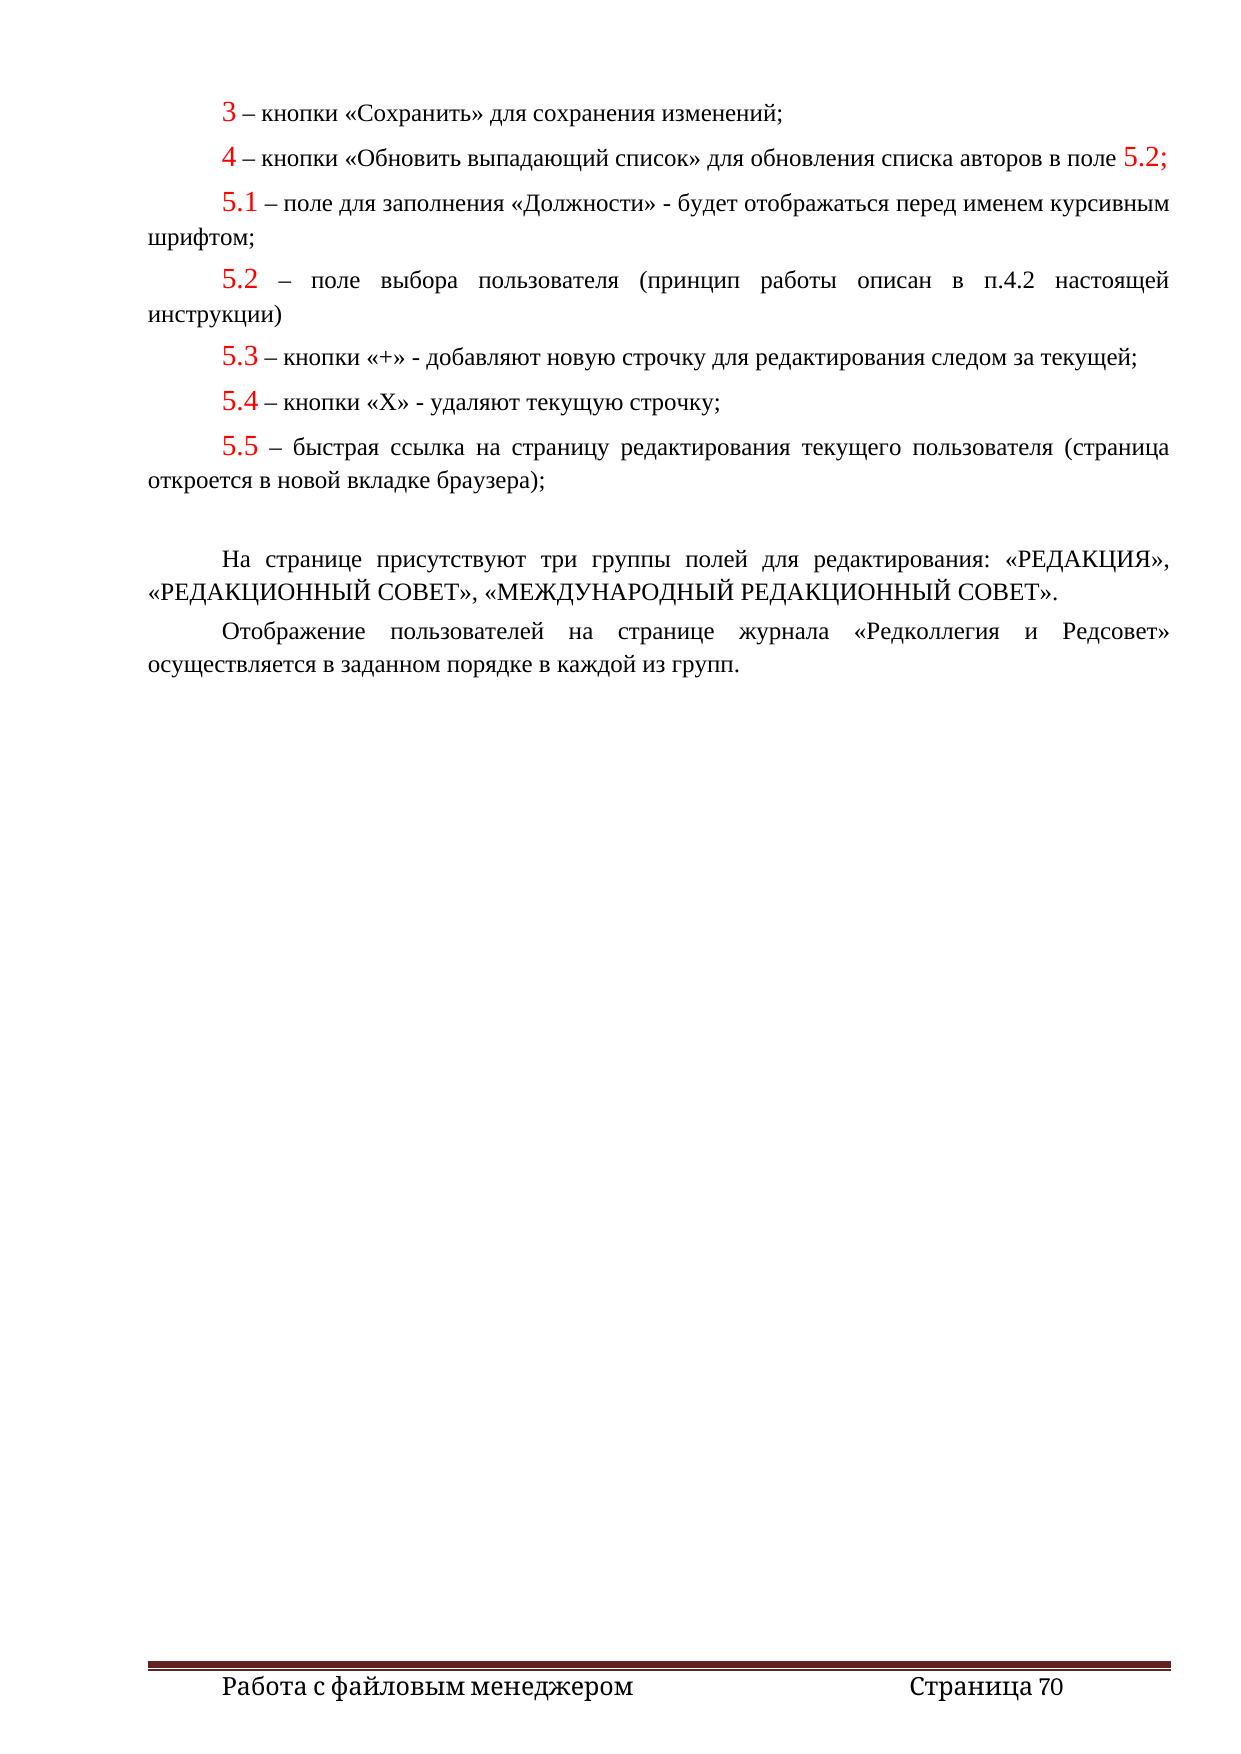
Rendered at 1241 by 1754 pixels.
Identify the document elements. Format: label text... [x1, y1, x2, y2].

text На странице присутствуют три группы полей для редактирования: «РЕДАКЦИЯ», «РЕДАКЦИОННЫЙ СОВЕТ», «МЕЖДУНАРОДНЫЙ РЕДАКЦИОННЫЙ СОВЕТ». [148, 544, 1171, 606]
text 5.2 – поле выбора пользователя (принцип работы описан в п.4.2 настоящей инструкции) [148, 261, 1171, 328]
text 4 – кнопки «Обновить выпадающий список» для обновления списка авторов в поле 5.2; [148, 139, 1171, 173]
text 5.1 – поле для заполнения «Должности» - будет отображаться перед именем курсивным шрифтом; [148, 184, 1171, 251]
text 5.4 – кнопки «Х» - удаляют текущую строчку; [148, 383, 1171, 417]
text 5.3 – кнопки «+» - добавляют новую строчку для редактирования следом за текущей; [148, 338, 1171, 372]
text Отображение пользователей на странице журнала «Редколлегия и Редсовет» осуществляется в заданном порядке в каждой из групп. [148, 616, 1171, 678]
text 3 – кнопки «Сохранить» для сохранения изменений; [148, 94, 1171, 128]
text 5.5 – быстрая ссылка на страницу редактирования текущего пользователя (страница откроется в новой вкладке браузера); [148, 428, 1171, 494]
